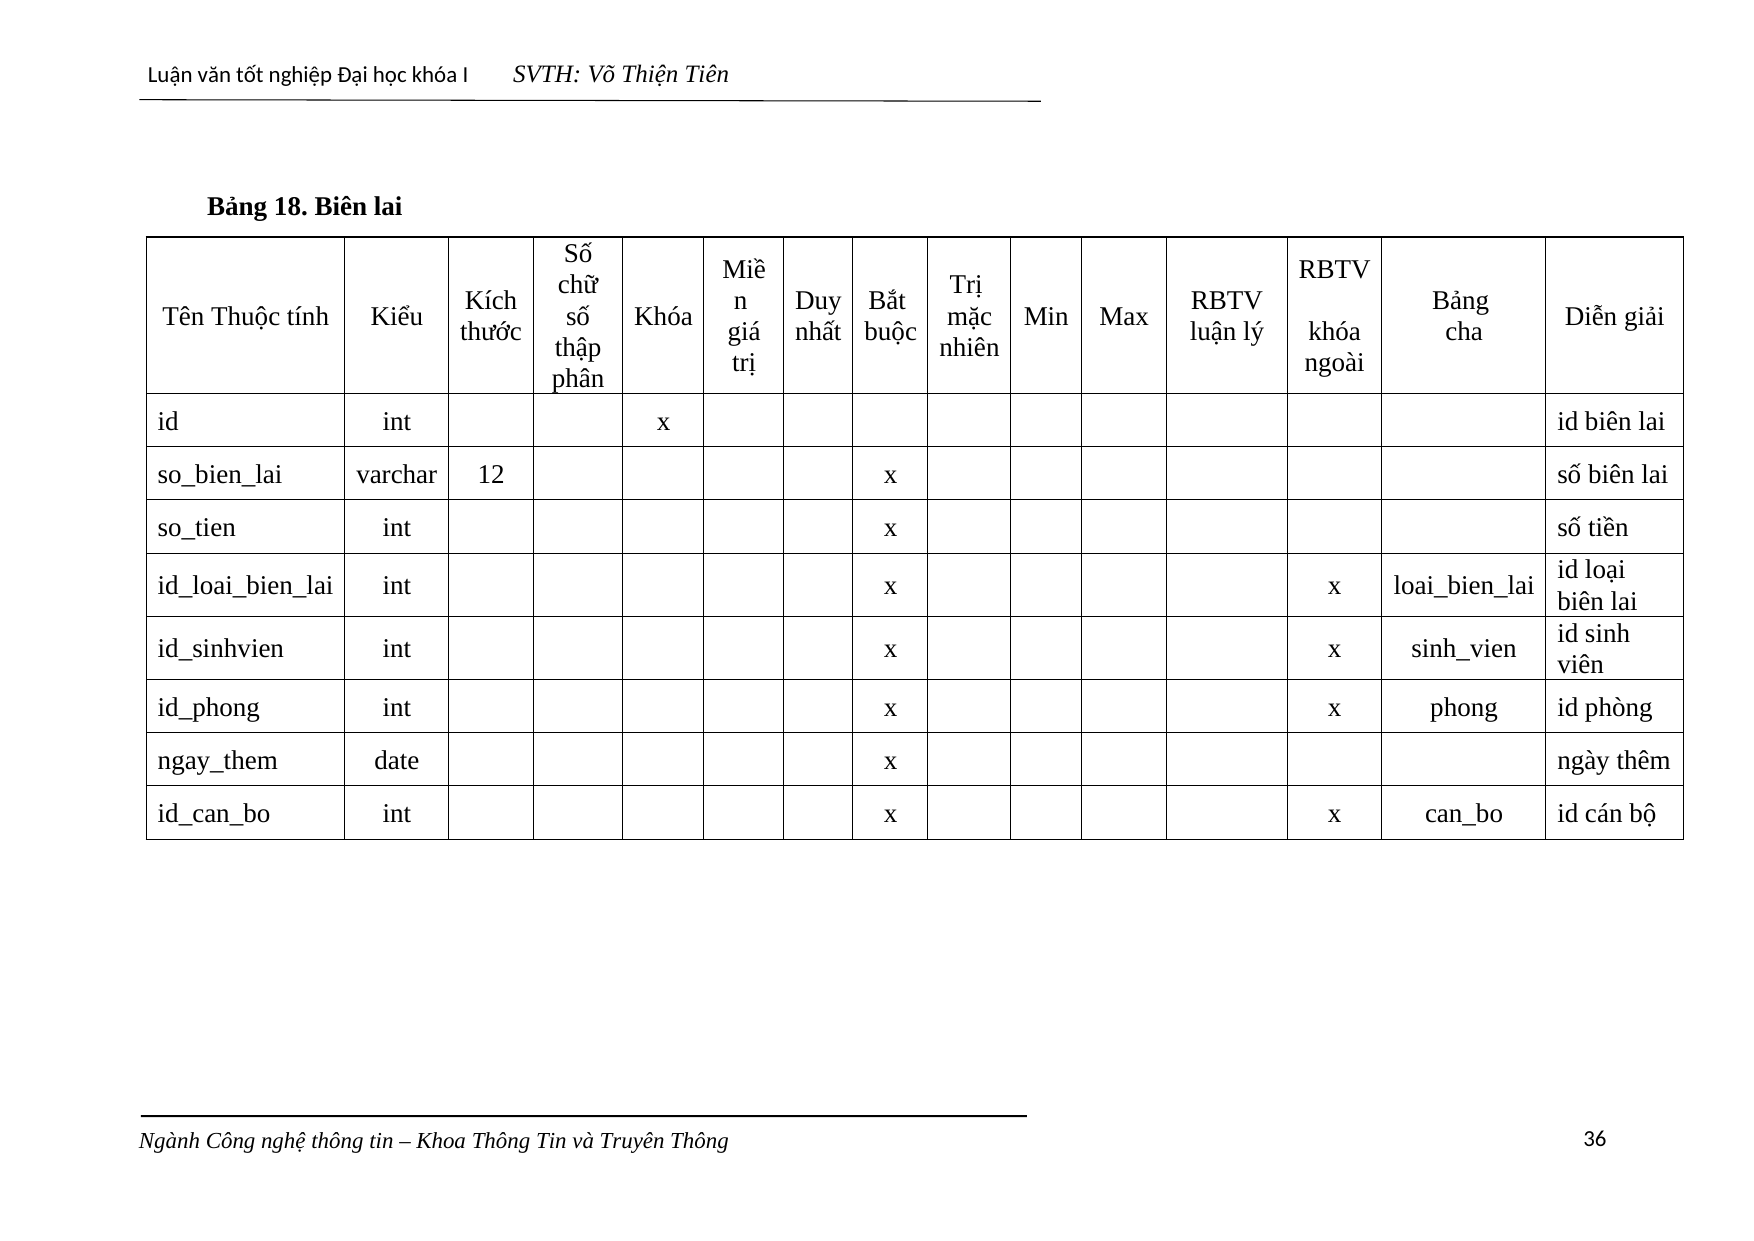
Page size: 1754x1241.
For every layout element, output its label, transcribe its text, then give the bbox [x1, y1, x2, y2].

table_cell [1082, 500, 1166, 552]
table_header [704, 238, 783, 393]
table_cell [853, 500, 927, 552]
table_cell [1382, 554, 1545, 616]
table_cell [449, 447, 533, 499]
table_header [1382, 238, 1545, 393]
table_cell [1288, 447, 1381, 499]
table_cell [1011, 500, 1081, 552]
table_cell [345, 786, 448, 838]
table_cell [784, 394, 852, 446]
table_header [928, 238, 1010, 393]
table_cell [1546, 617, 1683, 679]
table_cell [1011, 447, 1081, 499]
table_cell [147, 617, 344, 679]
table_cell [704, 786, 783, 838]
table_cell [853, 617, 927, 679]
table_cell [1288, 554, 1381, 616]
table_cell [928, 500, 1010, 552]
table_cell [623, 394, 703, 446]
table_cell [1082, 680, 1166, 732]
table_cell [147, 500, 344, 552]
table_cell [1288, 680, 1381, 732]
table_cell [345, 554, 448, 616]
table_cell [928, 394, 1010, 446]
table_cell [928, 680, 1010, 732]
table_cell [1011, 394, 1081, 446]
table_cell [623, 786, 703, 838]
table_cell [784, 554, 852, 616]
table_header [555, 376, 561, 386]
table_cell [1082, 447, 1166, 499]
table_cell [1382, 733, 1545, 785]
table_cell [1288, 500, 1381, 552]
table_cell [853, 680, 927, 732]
text Bảng 18. Biên lai [148, 190, 1606, 221]
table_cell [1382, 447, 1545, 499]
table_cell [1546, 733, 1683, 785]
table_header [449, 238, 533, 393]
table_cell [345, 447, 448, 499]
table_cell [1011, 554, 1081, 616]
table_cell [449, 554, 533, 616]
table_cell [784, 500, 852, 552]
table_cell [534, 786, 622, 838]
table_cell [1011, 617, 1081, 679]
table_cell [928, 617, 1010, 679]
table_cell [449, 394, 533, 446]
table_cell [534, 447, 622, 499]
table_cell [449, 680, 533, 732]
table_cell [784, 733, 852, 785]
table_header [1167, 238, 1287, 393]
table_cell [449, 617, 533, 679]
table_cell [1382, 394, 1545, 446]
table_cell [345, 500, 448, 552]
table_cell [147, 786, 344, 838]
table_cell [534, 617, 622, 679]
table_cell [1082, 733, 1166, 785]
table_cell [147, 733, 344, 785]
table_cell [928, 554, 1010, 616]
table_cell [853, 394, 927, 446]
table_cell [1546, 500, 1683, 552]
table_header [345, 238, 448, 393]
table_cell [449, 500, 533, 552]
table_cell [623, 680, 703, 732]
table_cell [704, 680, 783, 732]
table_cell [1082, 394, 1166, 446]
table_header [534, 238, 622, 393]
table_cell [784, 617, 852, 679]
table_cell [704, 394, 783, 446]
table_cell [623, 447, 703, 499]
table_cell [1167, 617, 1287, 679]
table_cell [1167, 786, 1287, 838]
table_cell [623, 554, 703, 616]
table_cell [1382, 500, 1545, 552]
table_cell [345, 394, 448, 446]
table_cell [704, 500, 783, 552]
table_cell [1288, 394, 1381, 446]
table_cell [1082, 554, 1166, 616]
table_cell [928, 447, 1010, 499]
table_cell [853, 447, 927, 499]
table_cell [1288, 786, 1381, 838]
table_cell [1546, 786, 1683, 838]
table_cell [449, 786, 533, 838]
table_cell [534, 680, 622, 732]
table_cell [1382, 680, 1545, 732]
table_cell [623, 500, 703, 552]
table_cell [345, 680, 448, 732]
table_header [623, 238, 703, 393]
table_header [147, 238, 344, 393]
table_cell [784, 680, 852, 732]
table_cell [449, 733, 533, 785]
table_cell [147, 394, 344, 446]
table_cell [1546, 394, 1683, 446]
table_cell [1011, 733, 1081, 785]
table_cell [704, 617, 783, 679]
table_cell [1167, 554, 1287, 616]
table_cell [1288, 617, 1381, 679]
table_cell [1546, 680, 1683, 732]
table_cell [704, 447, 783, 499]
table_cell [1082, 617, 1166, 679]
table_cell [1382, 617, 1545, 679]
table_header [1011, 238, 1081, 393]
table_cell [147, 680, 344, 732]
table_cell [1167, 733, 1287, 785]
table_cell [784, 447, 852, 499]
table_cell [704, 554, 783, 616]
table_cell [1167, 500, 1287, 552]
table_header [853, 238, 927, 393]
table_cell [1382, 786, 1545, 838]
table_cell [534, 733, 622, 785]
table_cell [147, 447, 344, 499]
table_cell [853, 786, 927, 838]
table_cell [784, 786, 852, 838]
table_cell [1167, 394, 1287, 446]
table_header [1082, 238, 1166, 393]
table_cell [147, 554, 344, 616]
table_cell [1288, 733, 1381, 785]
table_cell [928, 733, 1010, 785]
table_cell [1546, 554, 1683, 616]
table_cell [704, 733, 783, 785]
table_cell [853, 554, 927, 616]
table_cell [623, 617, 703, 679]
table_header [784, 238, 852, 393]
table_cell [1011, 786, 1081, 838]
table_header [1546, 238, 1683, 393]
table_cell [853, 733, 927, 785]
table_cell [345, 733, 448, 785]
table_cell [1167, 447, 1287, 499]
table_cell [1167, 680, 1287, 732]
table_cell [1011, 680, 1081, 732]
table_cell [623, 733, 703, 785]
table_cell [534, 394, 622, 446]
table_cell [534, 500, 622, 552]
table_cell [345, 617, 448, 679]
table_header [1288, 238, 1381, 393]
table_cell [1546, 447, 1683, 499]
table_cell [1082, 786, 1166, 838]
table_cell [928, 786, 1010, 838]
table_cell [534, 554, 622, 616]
